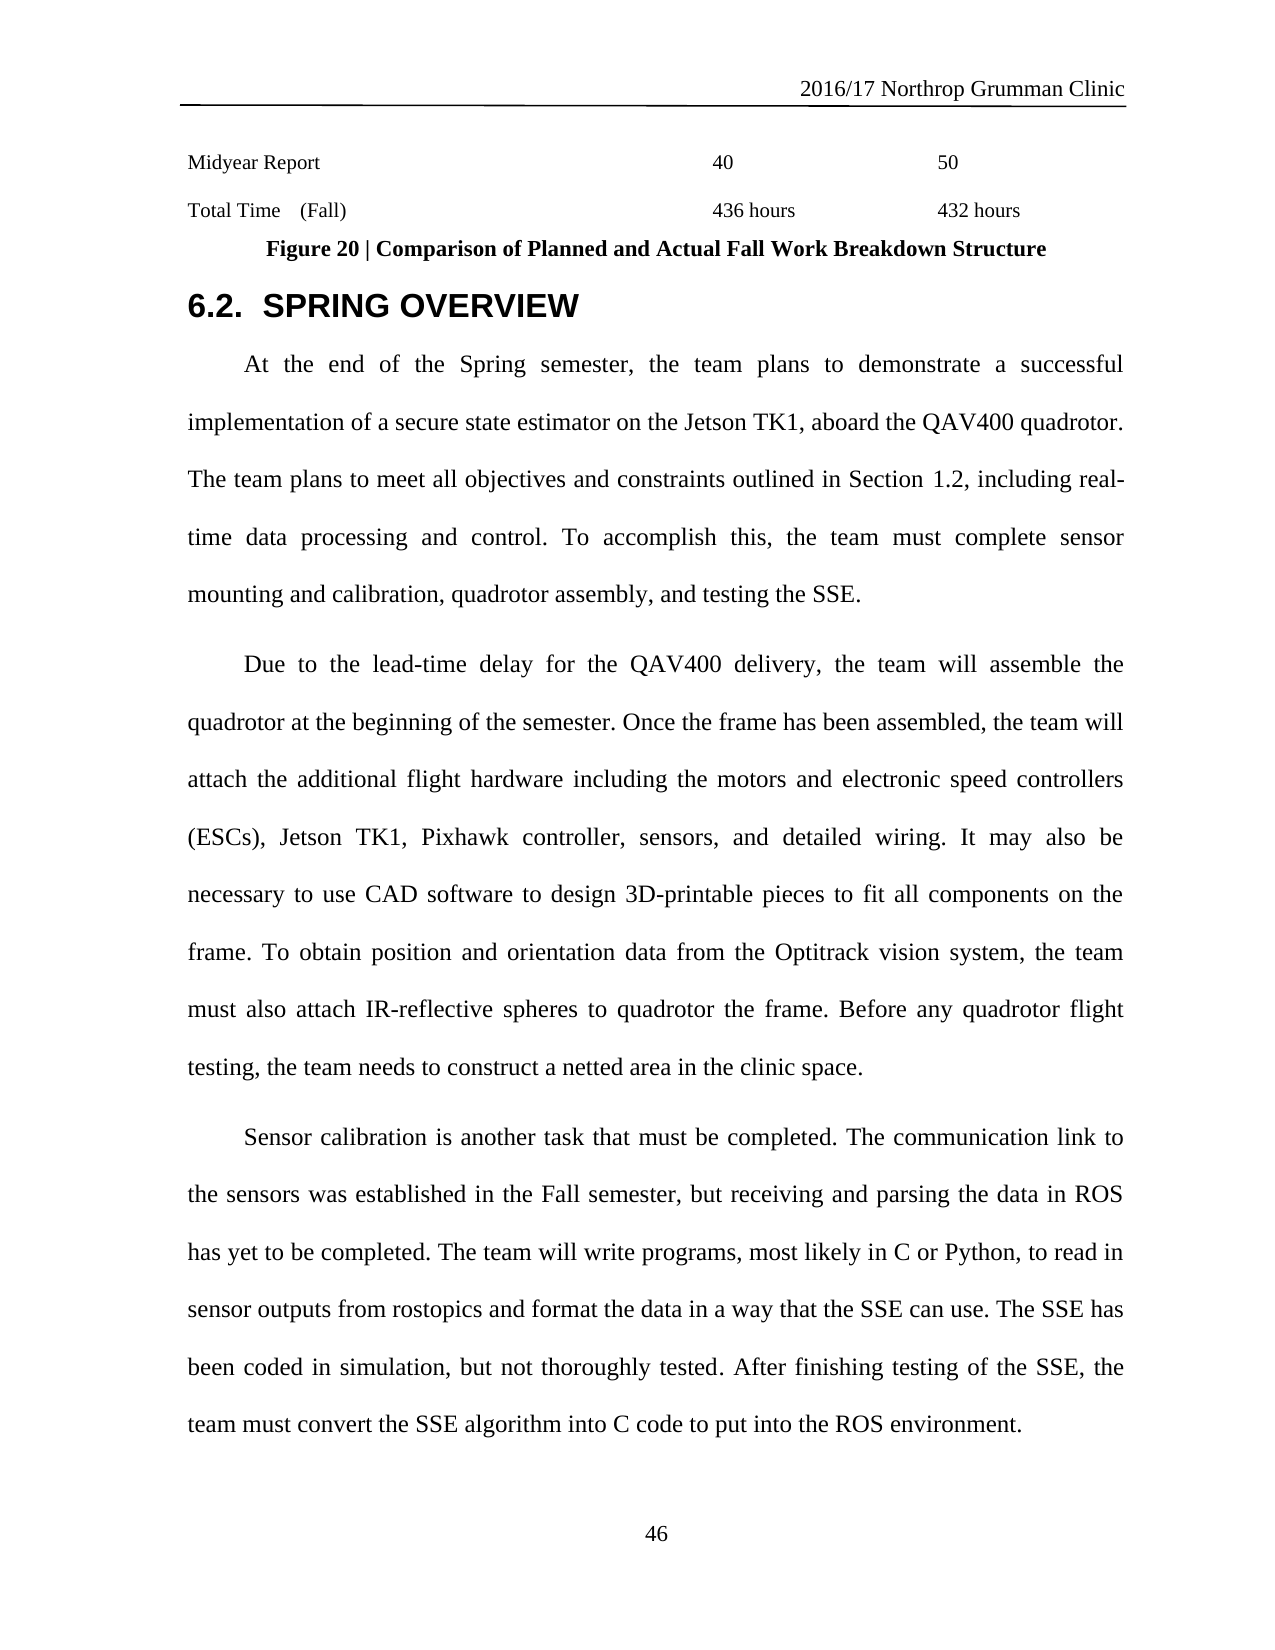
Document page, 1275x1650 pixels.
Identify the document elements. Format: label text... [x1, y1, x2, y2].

text At the end of the Spring semester, the team plans to demonstrate a successful implementation of a secure state estimator on the Jetson TK1, aboard the QAV400 quadrotor. The team plans to meet all objectives and constraints outlined in Section 1.2, including real-time data processing and control. To accomplish this, the team must complete sensor mounting and calibration, quadrotor assembly, and testing the SSE. [187, 349, 1125, 608]
text Total Time (Fall) 436 hours 432 hours [187, 198, 1125, 222]
text Sensor calibration is another task that must be completed. The communication link to the sensors was established in the Fall semester, but receiving and parsing the data in ROS has yet to be completed. The team will write programs, most likely in C or Python, to read in sensor outputs from rostopics and format the data in a way that the SSE can use. The SSE has been coded in simulation, but not thoroughly tested. After finishing testing of the SSE, the team must convert the SSE algorithm into C code to put into the ROS environment. [187, 1122, 1125, 1438]
subtitle Spring overview [187, 286, 1125, 324]
text Figure 20 | Comparison of Planned and Actual Fall Work Breakdown Structure [187, 235, 1125, 261]
text Midyear Report 40 50 [187, 150, 1125, 174]
text Due to the lead-time delay for the QAV400 delivery, the team will assemble the quadrotor at the beginning of the semester. Once the frame has been assembled, the team will attach the additional flight hardware including the motors and electronic speed controllers (ESCs), Jetson TK1, Pixhawk controller, sensors, and detailed wiring. It may also be necessary to use CAD software to design 3D-printable pieces to fit all components on the frame. To obtain position and orientation data from the Optitrack vision system, the team must also attach IR-reflective spheres to quadrotor the frame. Before any quadrotor flight testing, the team needs to construct a netted area in the clinic space. [187, 649, 1125, 1081]
